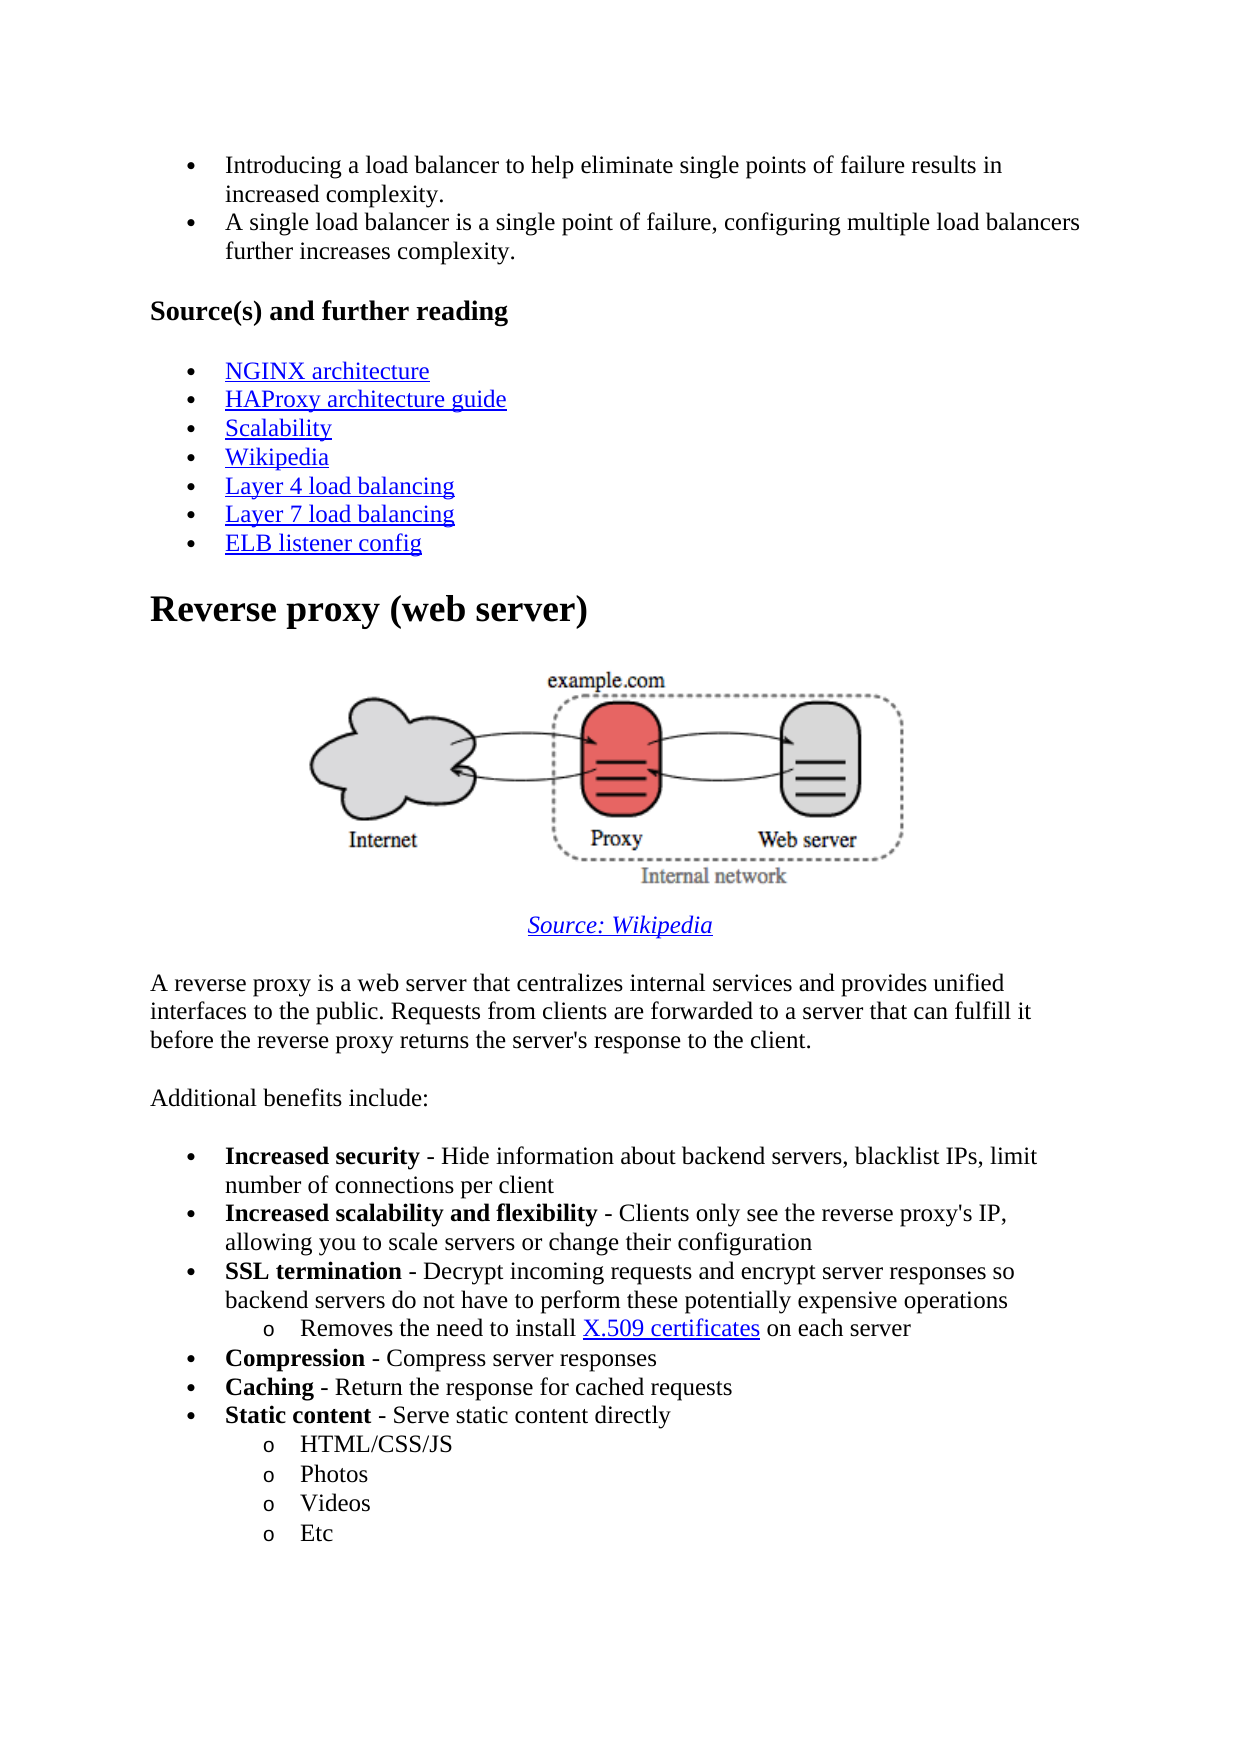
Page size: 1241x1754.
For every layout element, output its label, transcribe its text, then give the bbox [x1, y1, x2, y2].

list Static content - Serve static content directly [187, 1401, 1090, 1429]
list SSL termination - Decrypt incoming requests and encrypt server responses so backend servers do not have to perform these potentially expensive operations [187, 1256, 1090, 1313]
list HTML/CSS/JS [262, 1429, 1090, 1459]
text A reverse proxy is a web server that centralizes internal services and provides unified interfaces to the public. Requests from clients are forwarded to a server that can fulfill it before the reverse proxy returns the server's response to the client. [150, 968, 1090, 1054]
text Additional benefits include: [150, 1083, 1090, 1112]
list Layer 7 load balancing [187, 499, 1090, 528]
list Introducing a load balancer to help eliminate single points of failure results in increased complexity. [187, 150, 1090, 207]
text Reverse proxy (web server) [150, 586, 1090, 629]
list NGINX architecture [187, 356, 1090, 384]
list Increased scalability and flexibility - Clients only see the reverse proxy's IP, allowing you to scale servers or change their configuration [187, 1198, 1090, 1256]
list Compression - Compress server responses [187, 1343, 1090, 1372]
list A single load balancer is a single point of failure, configuring multiple load balancers further increases complexity. [187, 207, 1090, 265]
list Wikipedia [187, 442, 1090, 471]
list HAProxy architecture guide [187, 384, 1090, 413]
list Scalability [187, 413, 1090, 442]
list Photos [262, 1459, 1090, 1488]
picture [291, 658, 949, 910]
list Videos [262, 1488, 1090, 1518]
list Increased security - Hide information about backend servers, blacklist IPs, limit number of connections per client [187, 1141, 1090, 1198]
text Source(s) and further reading [150, 294, 1090, 327]
list Etc [262, 1518, 1090, 1548]
list Layer 4 load balancing [187, 471, 1090, 499]
list Caching - Return the response for cached requests [187, 1372, 1090, 1401]
list Removes the need to install X.509 certificates on each server [262, 1313, 1090, 1343]
list ELB listener config [187, 528, 1090, 557]
